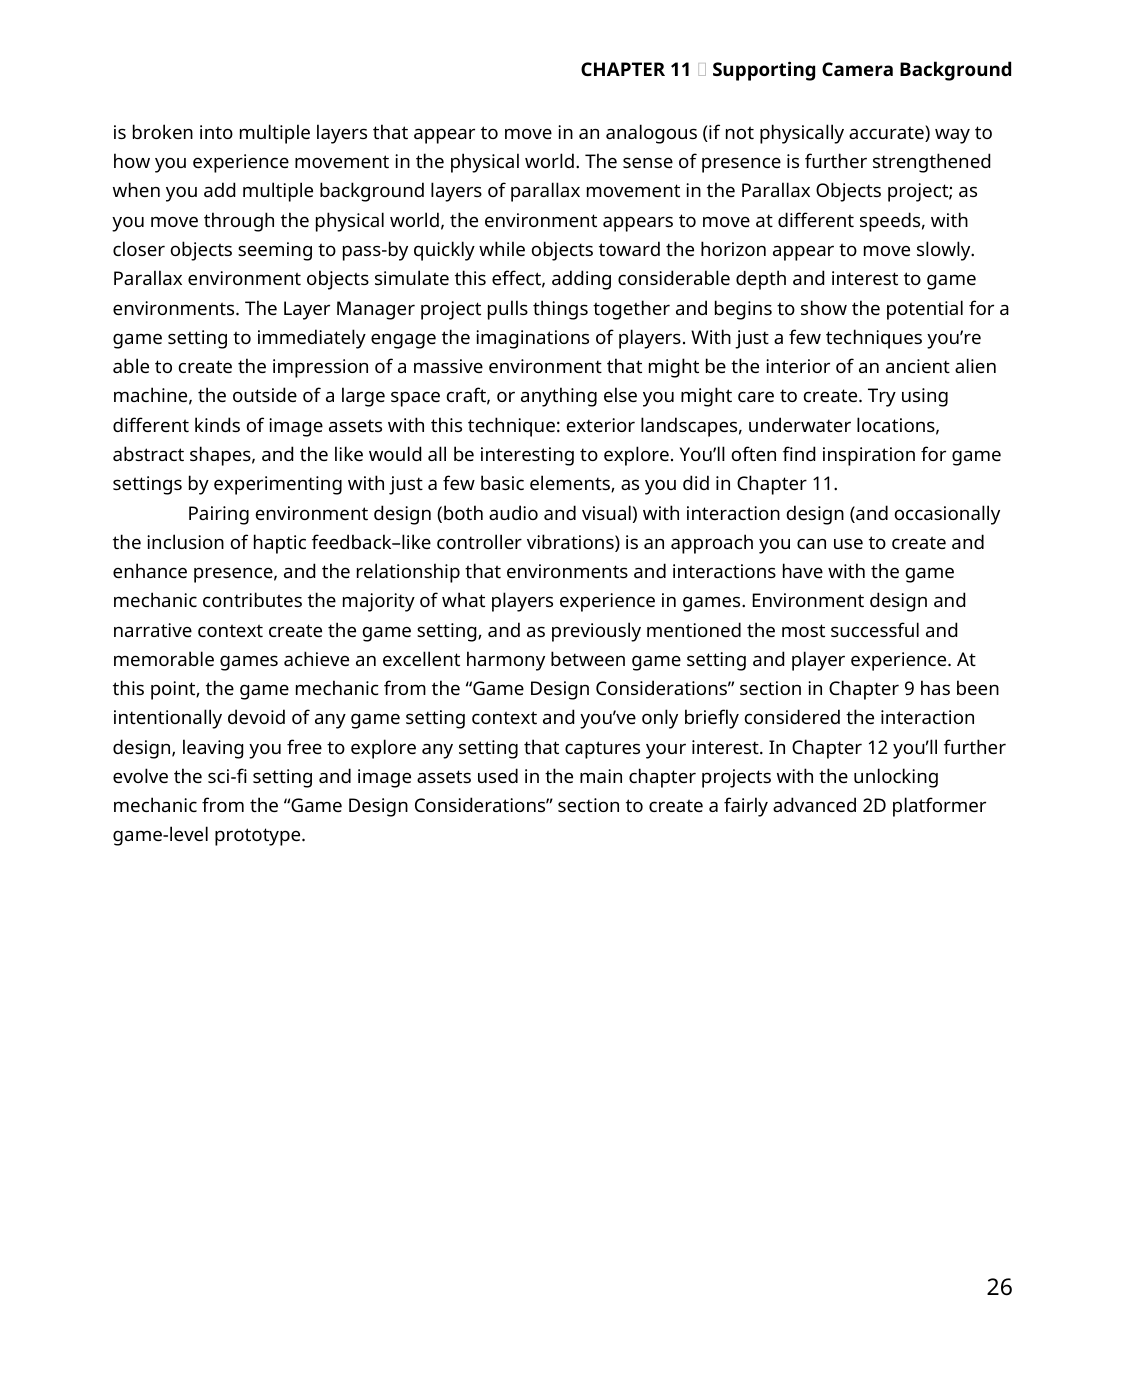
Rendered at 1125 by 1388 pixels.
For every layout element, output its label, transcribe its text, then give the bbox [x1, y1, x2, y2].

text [112, 119, 1012, 496]
text Pairing environment design (both audio and visual) with interaction design (and occasionally the inclusion of haptic feedback–like controller vibrations) is an approach you can use to create and enhance presence, and the relationship that environments and interactions have with the game mechanic contributes the majority of what players experience in games. Environment design and narrative context create the game setting, and as previously mentioned the most successful and memorable games achieve an excellent harmony between game setting and player experience. At this point, the game mechanic from the “Game Design Considerations” section in Chapter 9 has been intentionally devoid of any game setting context and you’ve only briefly considered the interaction design, leaving you free to explore any setting that captures your interest. In Chapter 12 you’ll further evolve the sci-fi setting and image assets used in the main chapter projects with the unlocking mechanic from the “Game Design Considerations” section to create a fairly advanced 2D platformer game-level prototype. [112, 500, 1012, 847]
